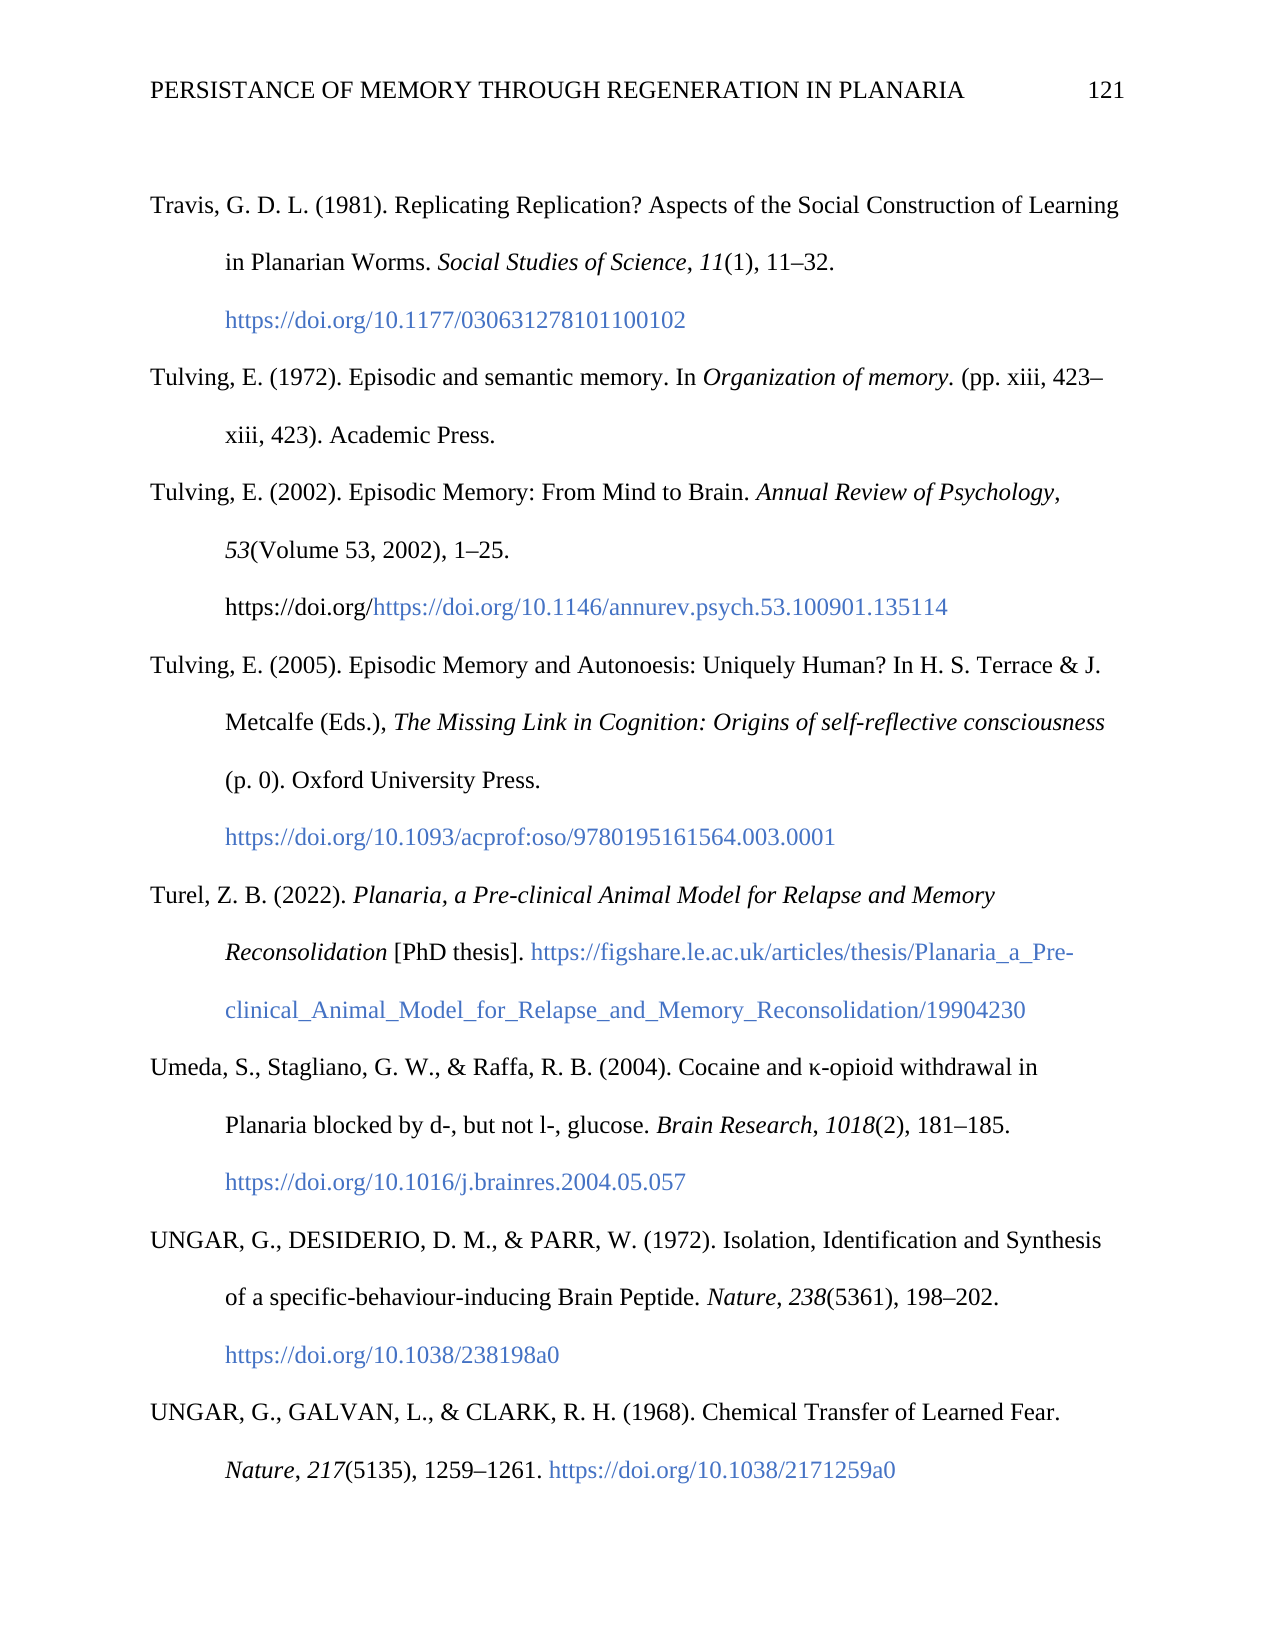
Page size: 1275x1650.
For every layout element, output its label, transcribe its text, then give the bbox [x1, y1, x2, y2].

text Tulving, E. (2002). Episodic Memory: From Mind to Brain. Annual Review of Psychology, 53(Volume 53, 2002), 1–25. https://doi.org/https://doi.org/10.1146/annurev.psych.53.100901.135114 [150, 477, 1125, 621]
text Tulving, E. (2005). Episodic Memory and Autonoesis: Uniquely Human? In H. S. Terrace & J. Metcalfe (Eds.), The Missing Link in Cognition: Origins of self-reflective consciousness (p. 0). Oxford University Press. https://doi.org/10.1093/acprof:oso/9780195161564.003.0001 [150, 650, 1125, 851]
text UNGAR, G., DESIDERIO, D. M., & PARR, W. (1972). Isolation, Identification and Synthesis of a specific-behaviour-inducing Brain Peptide. Nature, 238(5361), 198–202. https://doi.org/10.1038/238198a0 [150, 1225, 1125, 1369]
text Turel, Z. B. (2022). Planaria, a Pre-clinical Animal Model for Relapse and Memory Reconsolidation [PhD thesis]. https://figshare.le.ac.uk/articles/thesis/Planaria_a_Pre-clinical_Animal_Model_for_Relapse_and_Memory_Reconsolidation/19904230 [150, 880, 1125, 1024]
text Umeda, S., Stagliano, G. W., & Raffa, R. B. (2004). Cocaine and κ-opioid withdrawal in Planaria blocked by d-, but not l-, glucose. Brain Research, 1018(2), 181–185. https://doi.org/10.1016/j.brainres.2004.05.057 [150, 1052, 1125, 1196]
text UNGAR, G., GALVAN, L., & CLARK, R. H. (1968). Chemical Transfer of Learned Fear. Nature, 217(5135), 1259–1261. https://doi.org/10.1038/2171259a0 [150, 1397, 1125, 1484]
text Travis, G. D. L. (1981). Replicating Replication? Aspects of the Social Construction of Learning in Planarian Worms. Social Studies of Science, 11(1), 11–32. https://doi.org/10.1177/030631278101100102 [150, 190, 1125, 334]
text Tulving, E. (1972). Episodic and semantic memory. In Organization of memory. (pp. xiii, 423–xiii, 423). Academic Press. [150, 362, 1125, 449]
